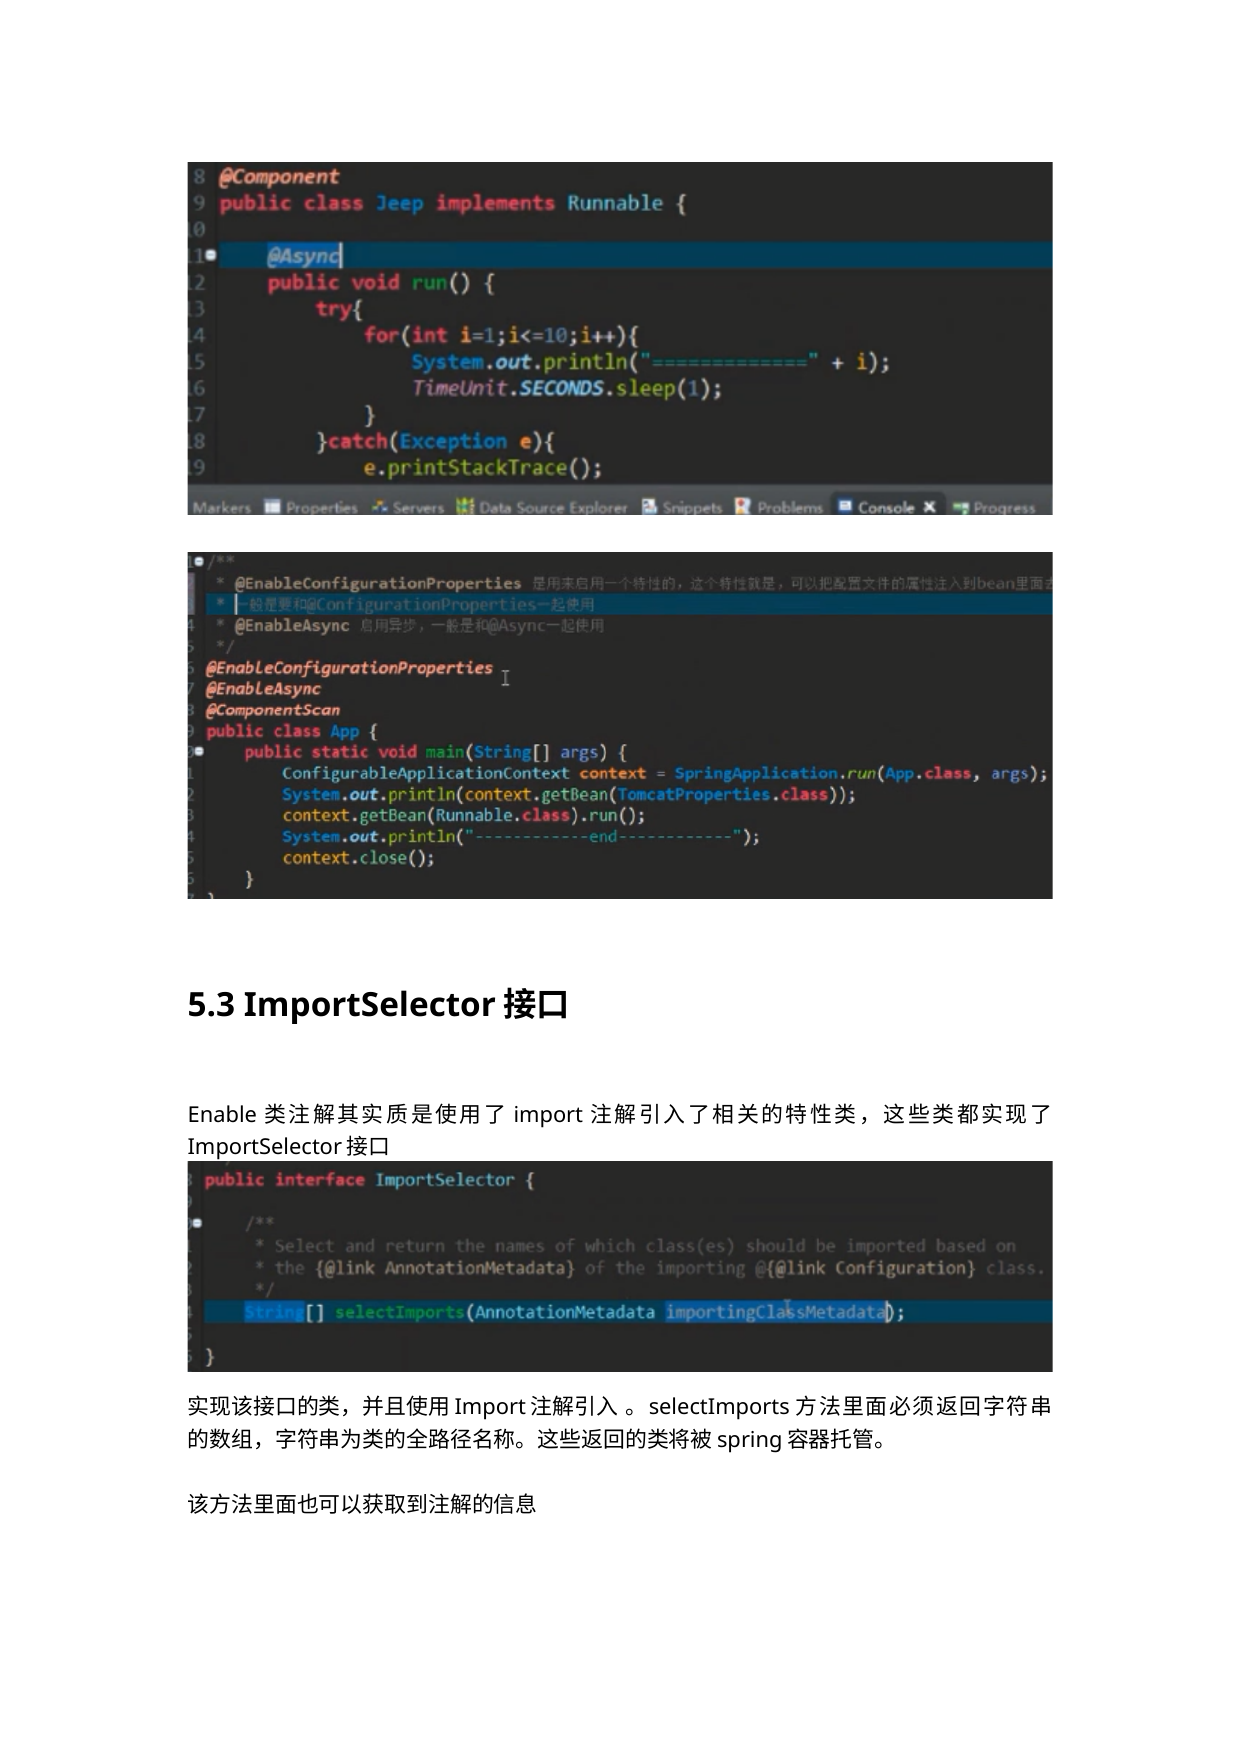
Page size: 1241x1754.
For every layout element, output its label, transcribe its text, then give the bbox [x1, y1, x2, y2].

text 该方法里面也可以获取到注解的信息 [187, 1486, 1053, 1519]
text 实现该接口的类，并且使用Import注解引入 。selectImports方法里面必须返回字符串的数组，字符串为类的全路径名称。这些返回的类将被spring容器托管。 [187, 1389, 1053, 1454]
picture [187, 552, 1053, 899]
picture [187, 162, 1053, 515]
picture [187, 1161, 1053, 1372]
text Enable类注解其实质是使用了import注解引入了相关的特性类，这些类都实现了ImportSelector接口 [187, 1096, 1053, 1161]
subtitle 5.3 ImportSelector接口 [187, 969, 1053, 1034]
